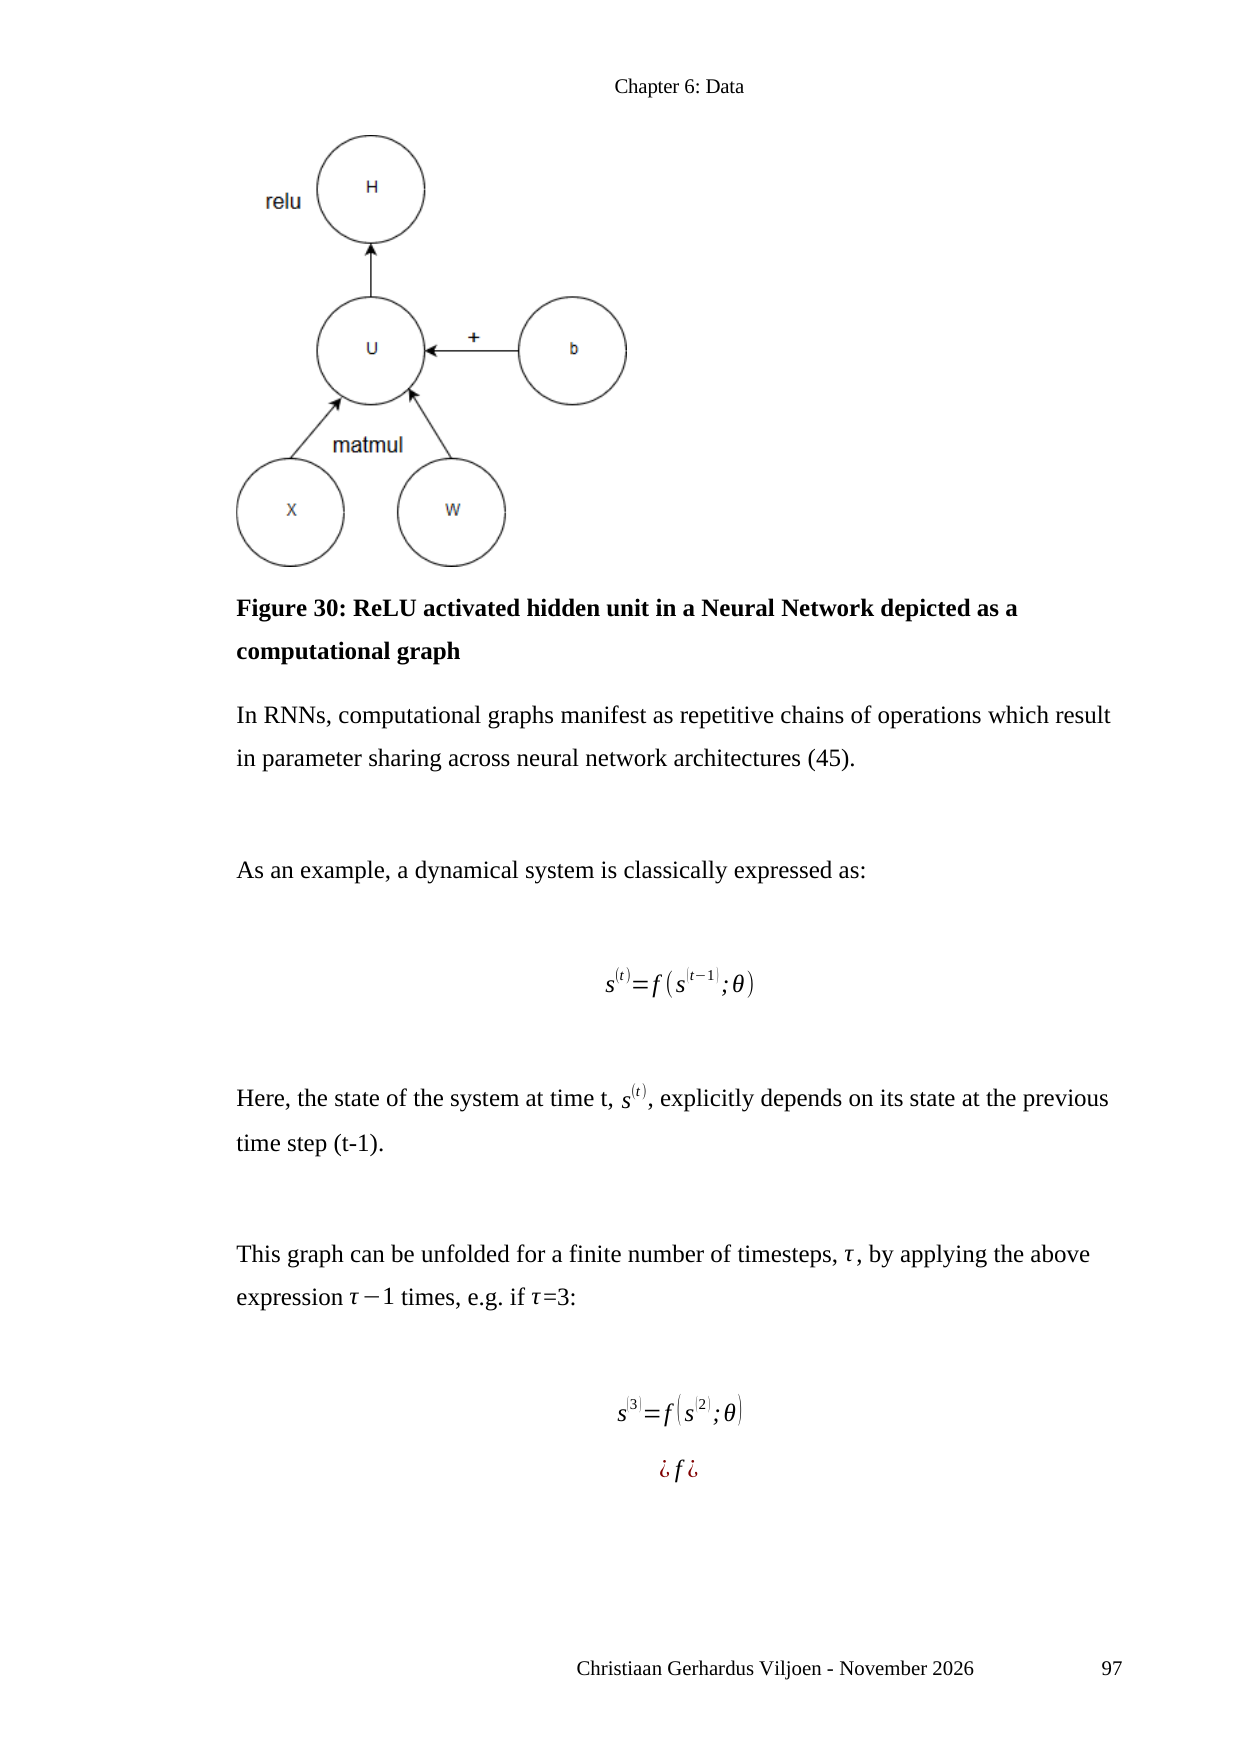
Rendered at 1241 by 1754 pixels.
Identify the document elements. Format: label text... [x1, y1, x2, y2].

text This graph can be unfolded for a finite number of timesteps, , by applying the above expression times, e.g. if =3: [236, 1239, 1122, 1311]
text In RNNs, computational graphs manifest as repetitive chains of operations which result in parameter sharing across neural network architectures . [236, 700, 1122, 772]
picture [236, 135, 627, 567]
text As an example, a dynamical system is classically expressed as: [236, 855, 1122, 883]
text Here, the state of the system at time t, , explicitly depends on its state at the previous time step (t-1). [236, 1082, 1122, 1157]
